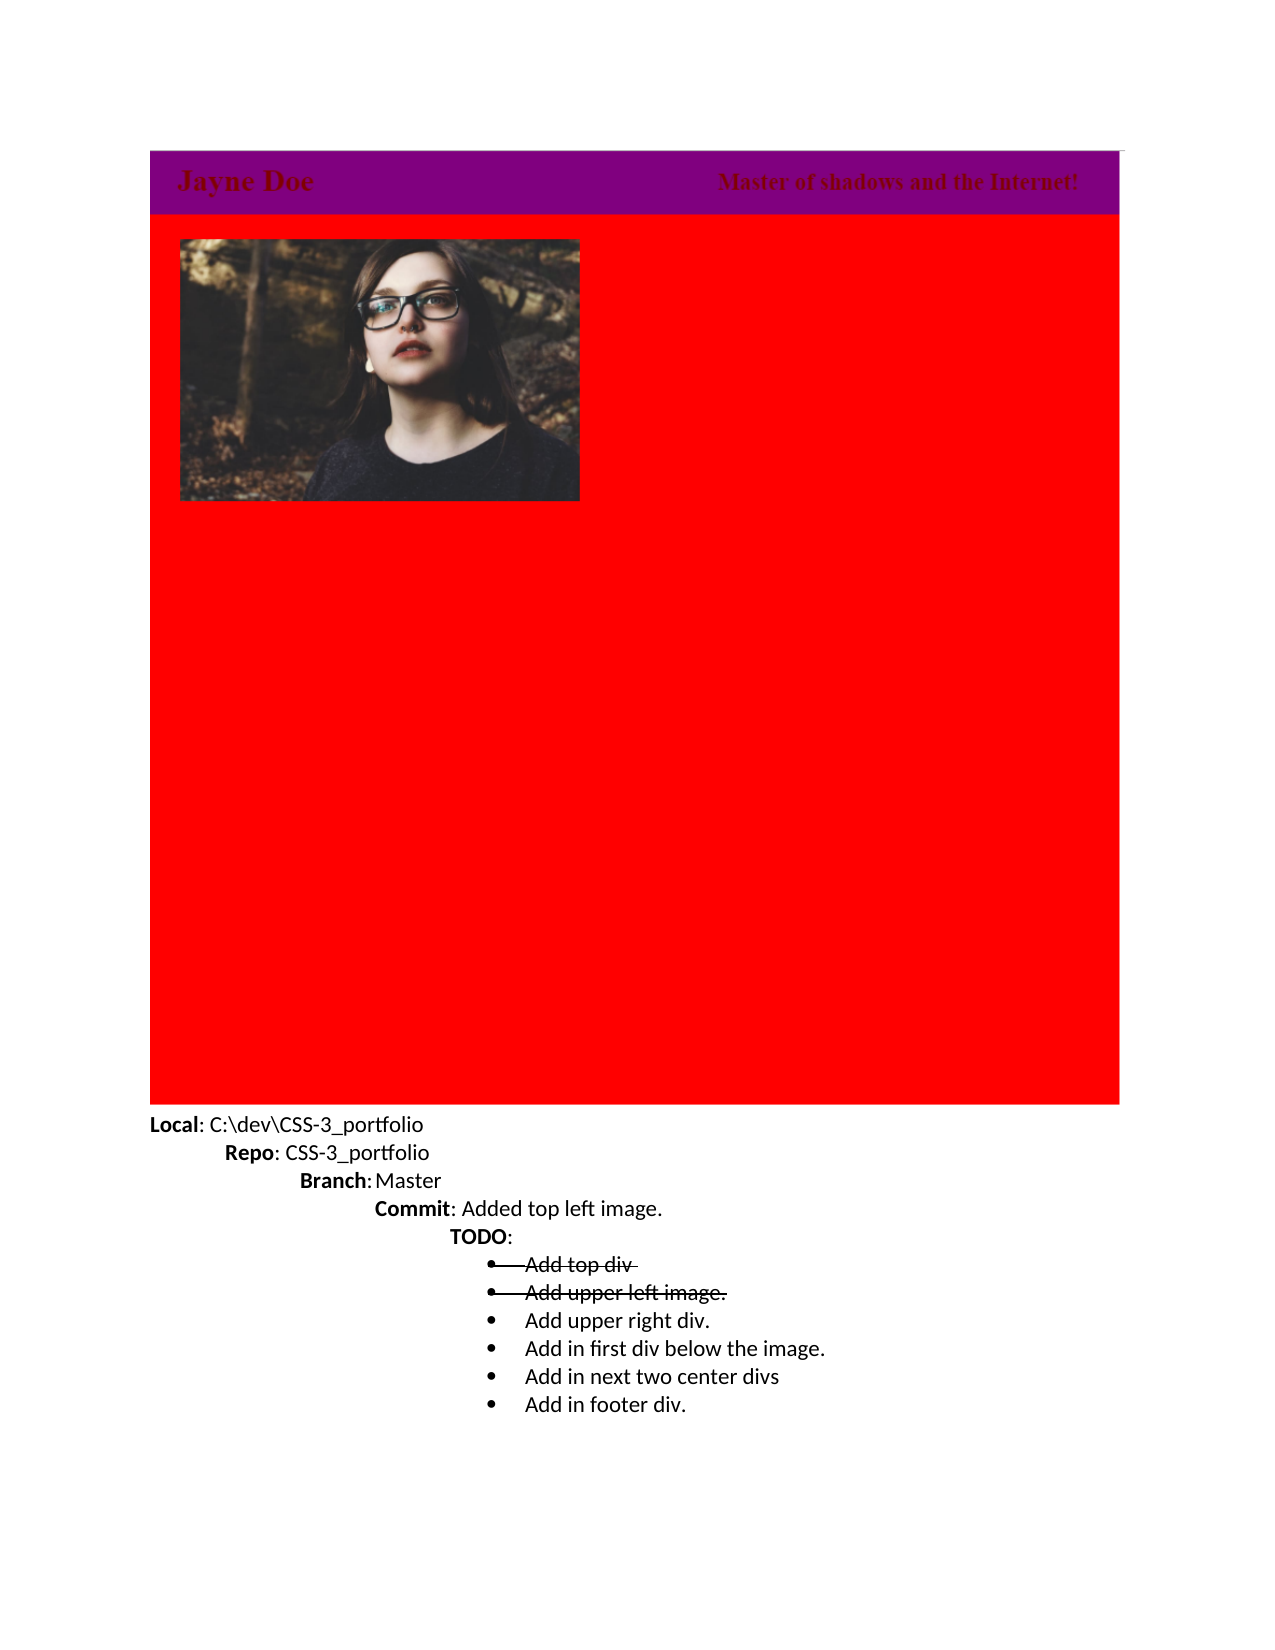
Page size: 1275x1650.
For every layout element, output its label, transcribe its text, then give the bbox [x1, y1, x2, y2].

list Add in next two center divs [487, 1362, 1125, 1390]
text Repo: CSS-3_portfolio [150, 1138, 1125, 1166]
list Add in first div below the image. [487, 1334, 1125, 1362]
list Add in footer div. [487, 1390, 1125, 1418]
list Add upper right div. [487, 1306, 1125, 1334]
text TODO: [450, 1222, 1125, 1250]
list Add upper left image. [487, 1278, 1125, 1306]
list Add top div [487, 1250, 1125, 1278]
text Branch: Master [150, 1166, 1125, 1194]
text Local: C:\dev\CSS-3_portfolio [150, 1110, 1125, 1138]
picture [150, 150, 1125, 1110]
text Commit: Added top left image. [300, 1194, 1125, 1222]
